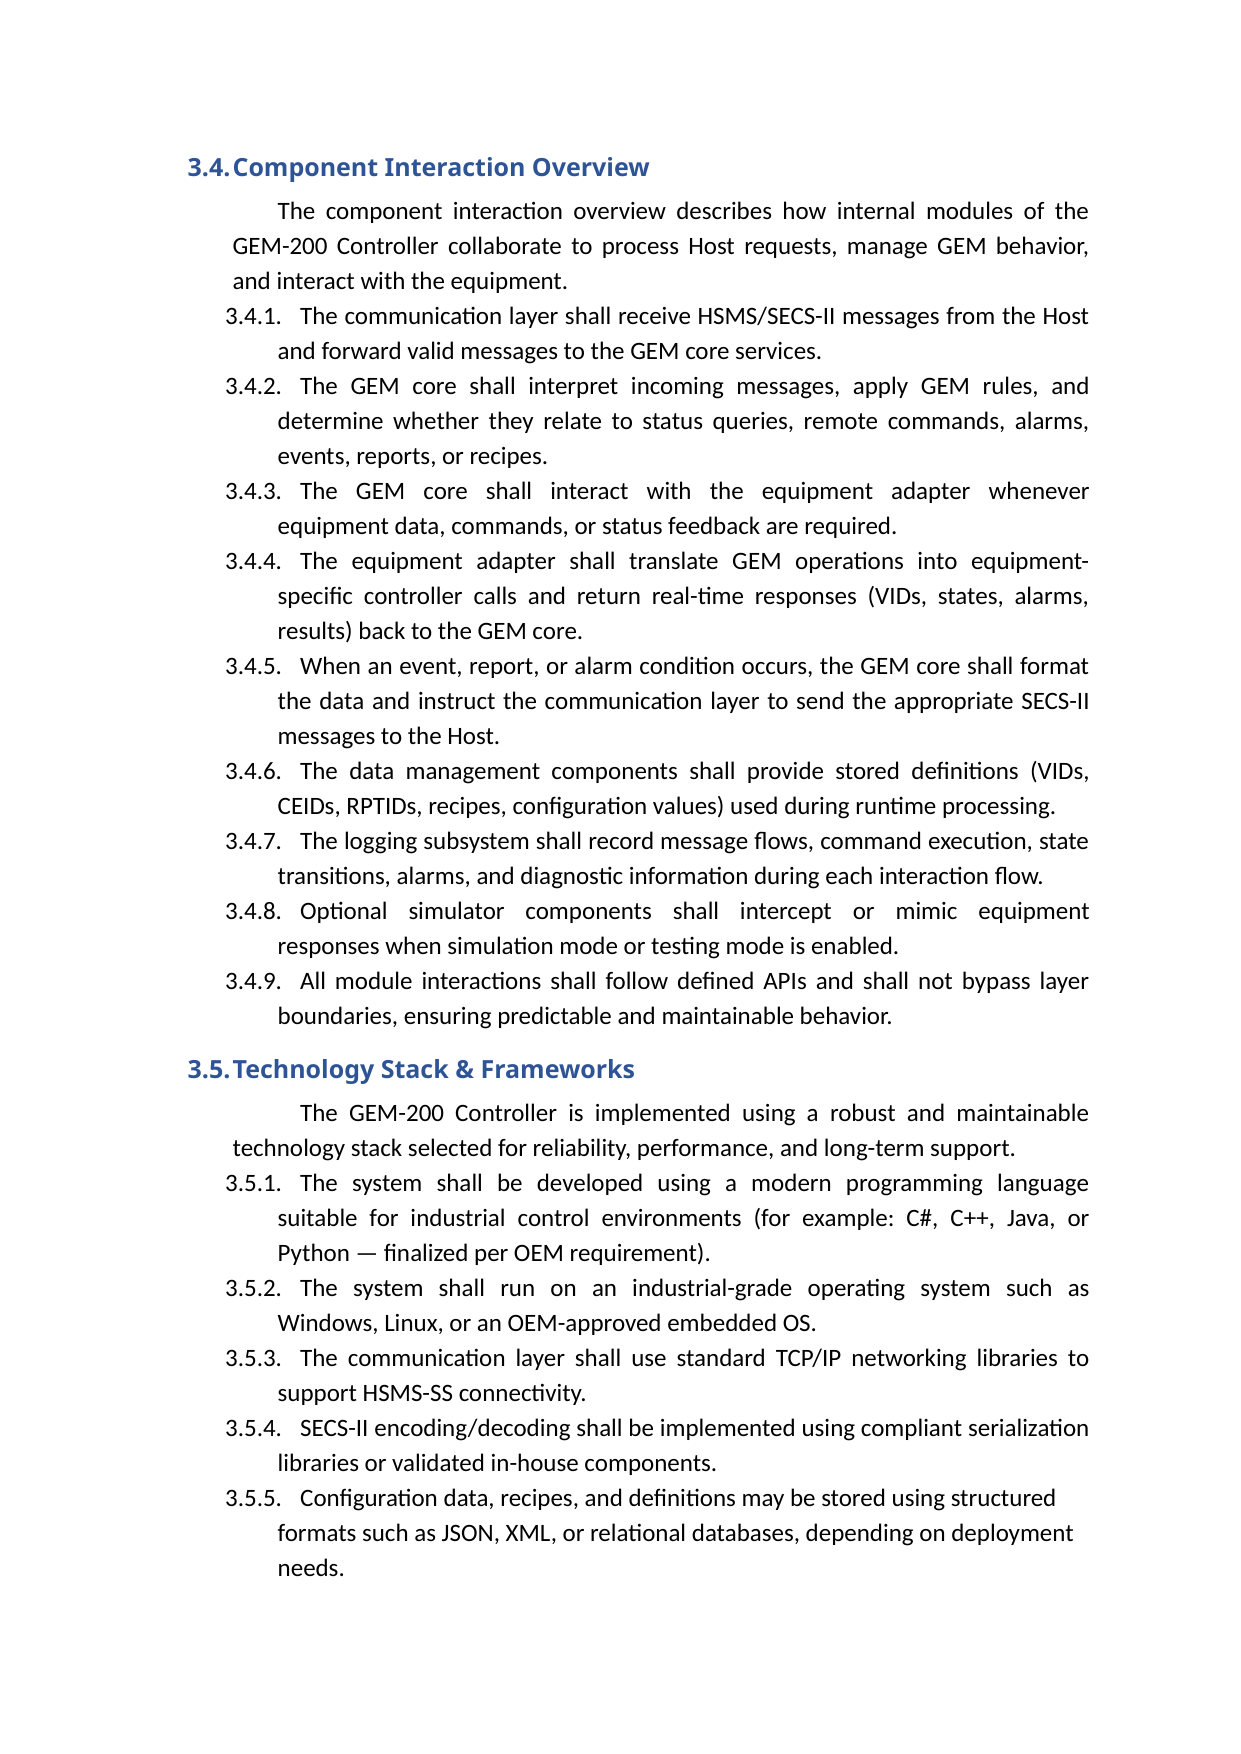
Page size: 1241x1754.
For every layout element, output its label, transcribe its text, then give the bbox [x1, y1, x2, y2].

list The communication layer shall use standard TCP/IP networking libraries to support HSMS-SS connectivity. [225, 1342, 1090, 1407]
list The GEM core shall interact with the equipment adapter whenever equipment data, commands, or status feedback are required. [225, 475, 1090, 541]
list The GEM-200 Controller is implemented using a robust and maintainable technology stack selected for reliability, performance, and long-term support. [232, 1097, 1090, 1162]
list The system shall be developed using a modern programming language suitable for industrial control environments (for example: C#, C++, Java, or Python — finalized per OEM requirement). [225, 1167, 1090, 1267]
list Configuration data, recipes, and definitions may be stored using structured formats such as JSON, XML, or relational databases, depending on deployment needs. [225, 1482, 1090, 1582]
list The equipment adapter shall translate GEM operations into equipment-specific controller calls and return real-time responses (VIDs, states, alarms, results) back to the GEM core. [225, 545, 1090, 646]
subtitle Technology Stack & Frameworks [187, 1052, 1090, 1086]
list The component interaction overview describes how internal modules of the GEM-200 Controller collaborate to process Host requests, manage GEM behavior, and interact with the equipment. [232, 195, 1090, 296]
list The data management components shall provide stored definitions (VIDs, CEIDs, RPTIDs, recipes, configuration values) used during runtime processing. [225, 755, 1090, 821]
list The logging subsystem shall record message flows, command execution, state transitions, alarms, and diagnostic information during each interaction flow. [225, 825, 1090, 891]
list All module interactions shall follow defined APIs and shall not bypass layer boundaries, ensuring predictable and maintainable behavior. [225, 965, 1090, 1031]
list The system shall run on an industrial-grade operating system such as Windows, Linux, or an OEM-approved embedded OS. [225, 1272, 1090, 1337]
subtitle Component Interaction Overview [187, 150, 1090, 184]
list Optional simulator components shall intercept or mimic equipment responses when simulation mode or testing mode is enabled. [225, 895, 1090, 961]
list The GEM core shall interpret incoming messages, apply GEM rules, and determine whether they relate to status queries, remote commands, alarms, events, reports, or recipes. [225, 370, 1090, 471]
list SECS-II encoding/decoding shall be implemented using compliant serialization libraries or validated in-house components. [225, 1412, 1090, 1477]
list When an event, report, or alarm condition occurs, the GEM core shall format the data and instruct the communication layer to send the appropriate SECS-II messages to the Host. [225, 650, 1090, 751]
list The communication layer shall receive HSMS/SECS-II messages from the Host and forward valid messages to the GEM core services. [225, 300, 1090, 366]
